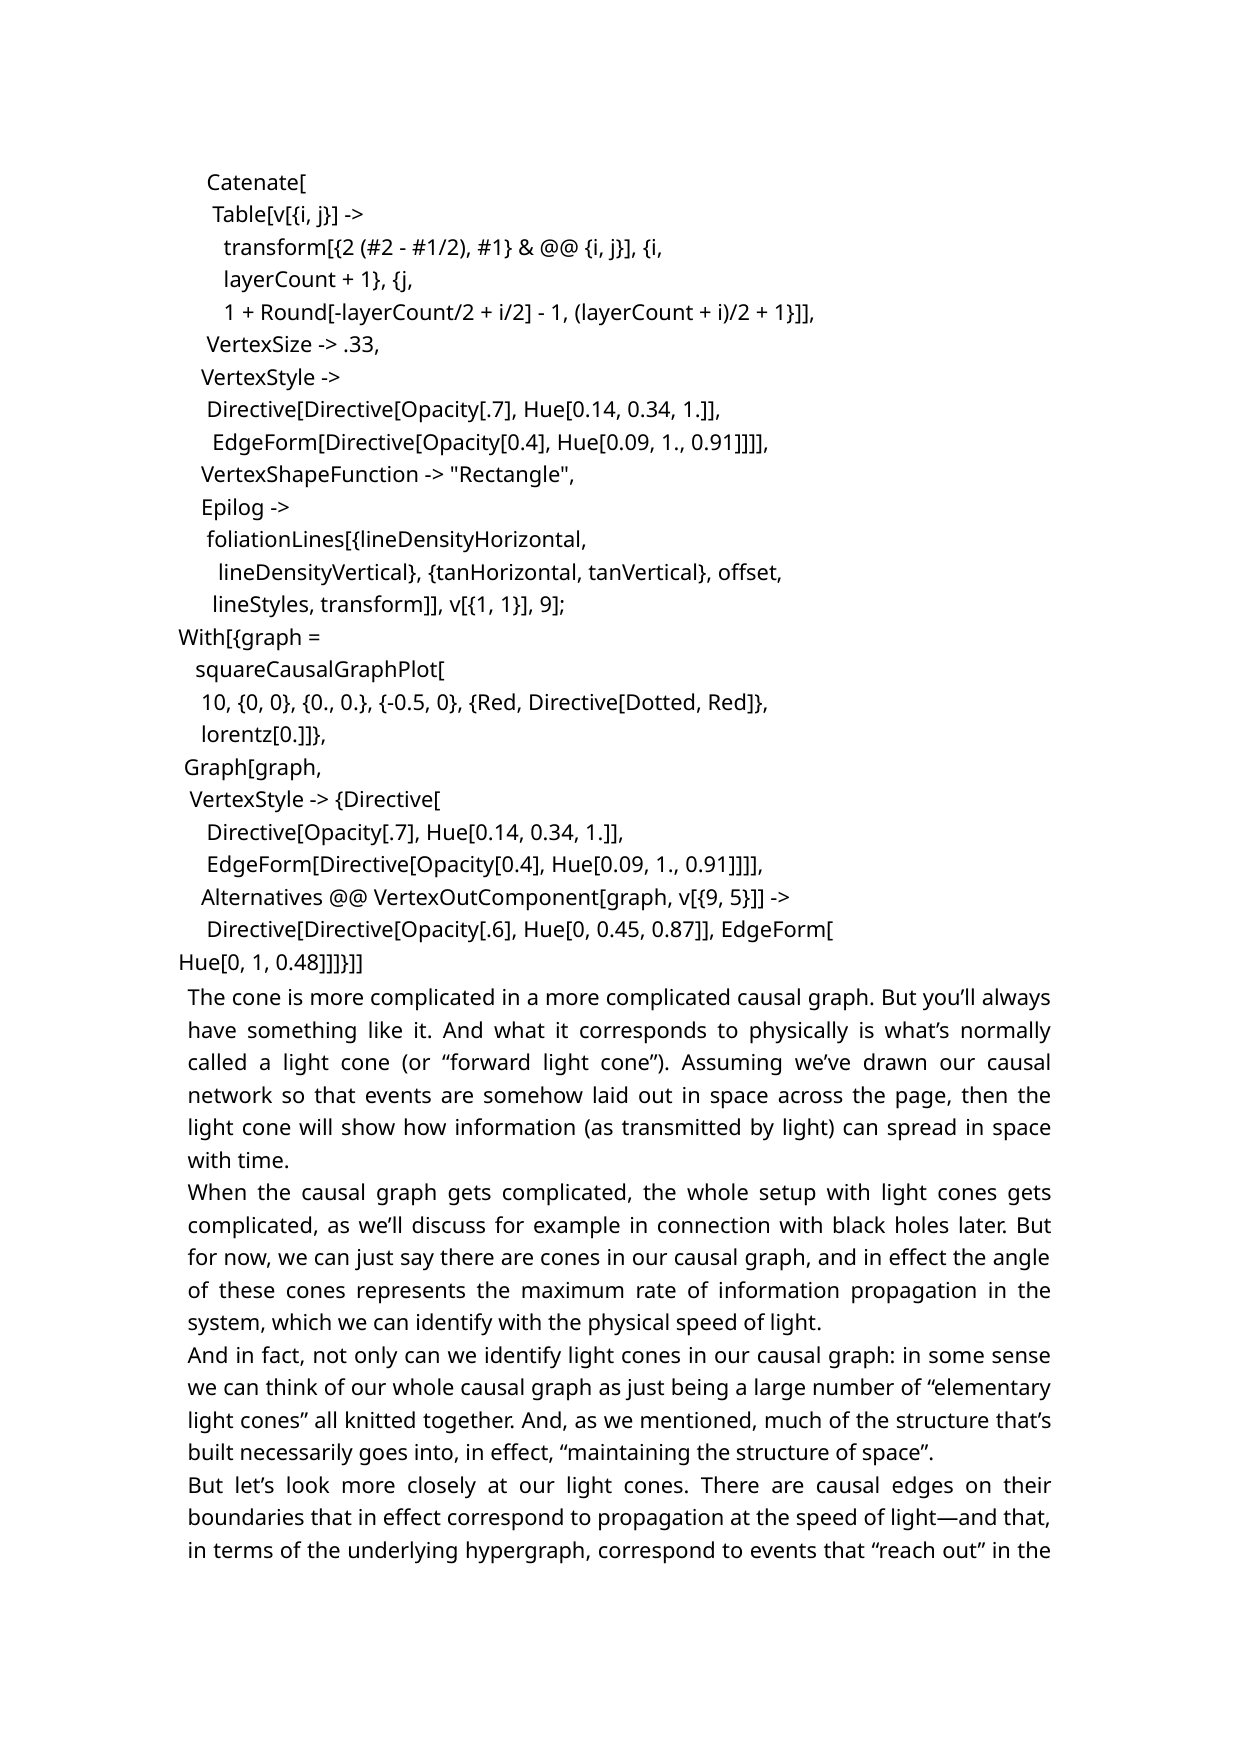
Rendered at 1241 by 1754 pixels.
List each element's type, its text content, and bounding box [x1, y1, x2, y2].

text When the causal graph gets complicated, the whole setup with light cones gets complicated, as we’ll discuss for example in connection with black holes later. But for now, we can just say there are cones in our causal graph, and in effect the angle of these cones represents the maximum rate of information propagation in the system, which we can identify with the physical speed of light. [187, 1176, 1053, 1338]
text And in fact, not only can we identify light cones in our causal graph: in some sense we can think of our whole causal graph as just being a large number of “elementary light cones” all knitted together. And, as we mentioned, much of the structure that’s built necessarily goes into, in effect, “maintaining the structure of space”. [187, 1338, 1053, 1468]
text The cone is more complicated in a more complicated causal graph. But you’ll always have something like it. And what it corresponds to physically is what’s normally called a light cone (or “forward light cone”). Assuming we’ve drawn our causal network so that events are somehow laid out in space across the page, then the light cone will show how information (as transmitted by light) can spread in space with time. [187, 981, 1053, 1176]
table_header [172, 162, 848, 981]
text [187, 1468, 1053, 1566]
